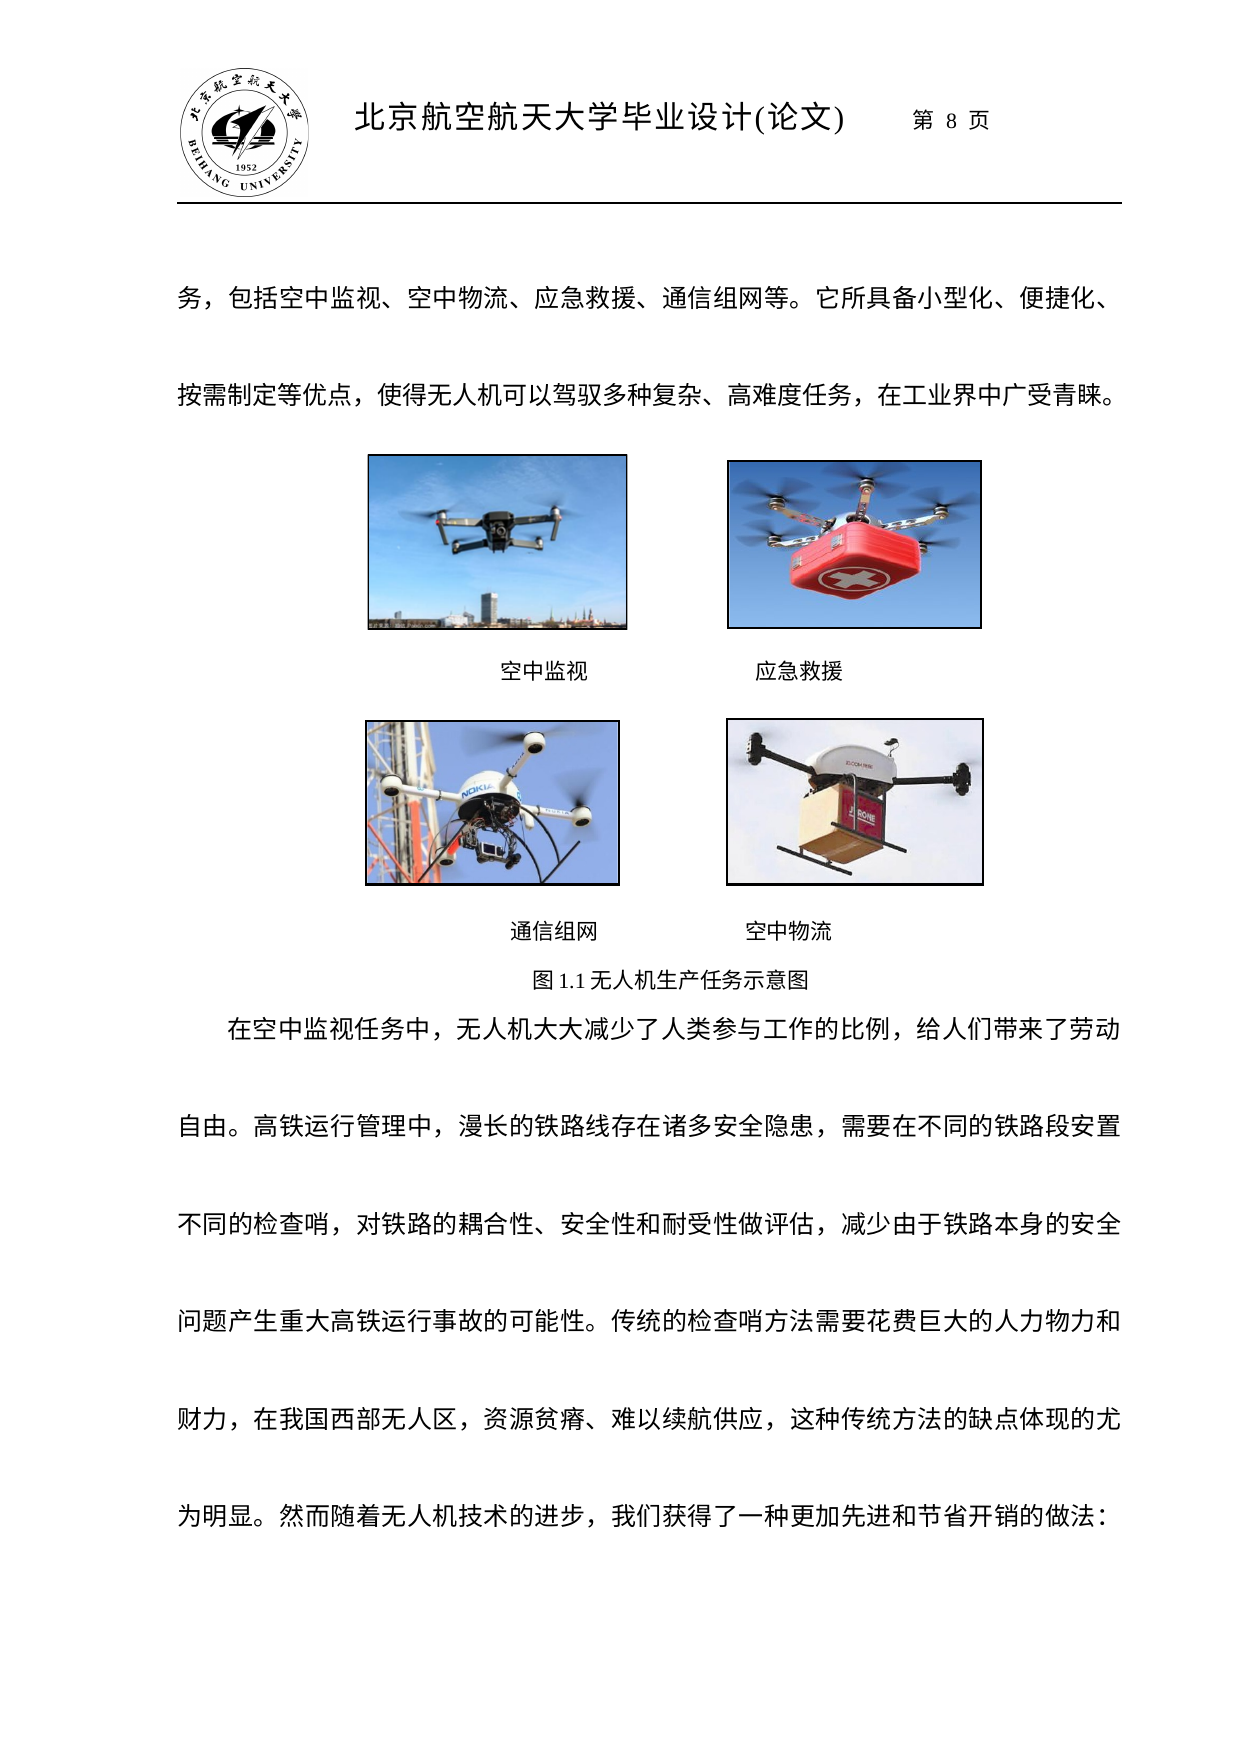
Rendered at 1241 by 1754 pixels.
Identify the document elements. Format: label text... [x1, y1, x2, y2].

text 图1.1 无人机生产任务示意图 [177, 962, 1122, 995]
picture [180, 68, 309, 197]
text 空中监视 应急救援 [177, 654, 1122, 686]
picture [367, 454, 628, 630]
text 随着计算力水平和人工智能领域的长足进步，无人机近年来被广泛应用于各种任务，包括空中监视、空中物流、应急救援、通信组网等。它所具备小型化、便捷化、按需制定等优点，使得无人机可以驾驭多种复杂、高难度任务，在工业界中广受青睐。 [177, 264, 1122, 426]
text 通信组网 空中物流 [177, 914, 1122, 946]
picture [728, 720, 982, 883]
picture [367, 722, 618, 883]
picture [729, 462, 980, 627]
